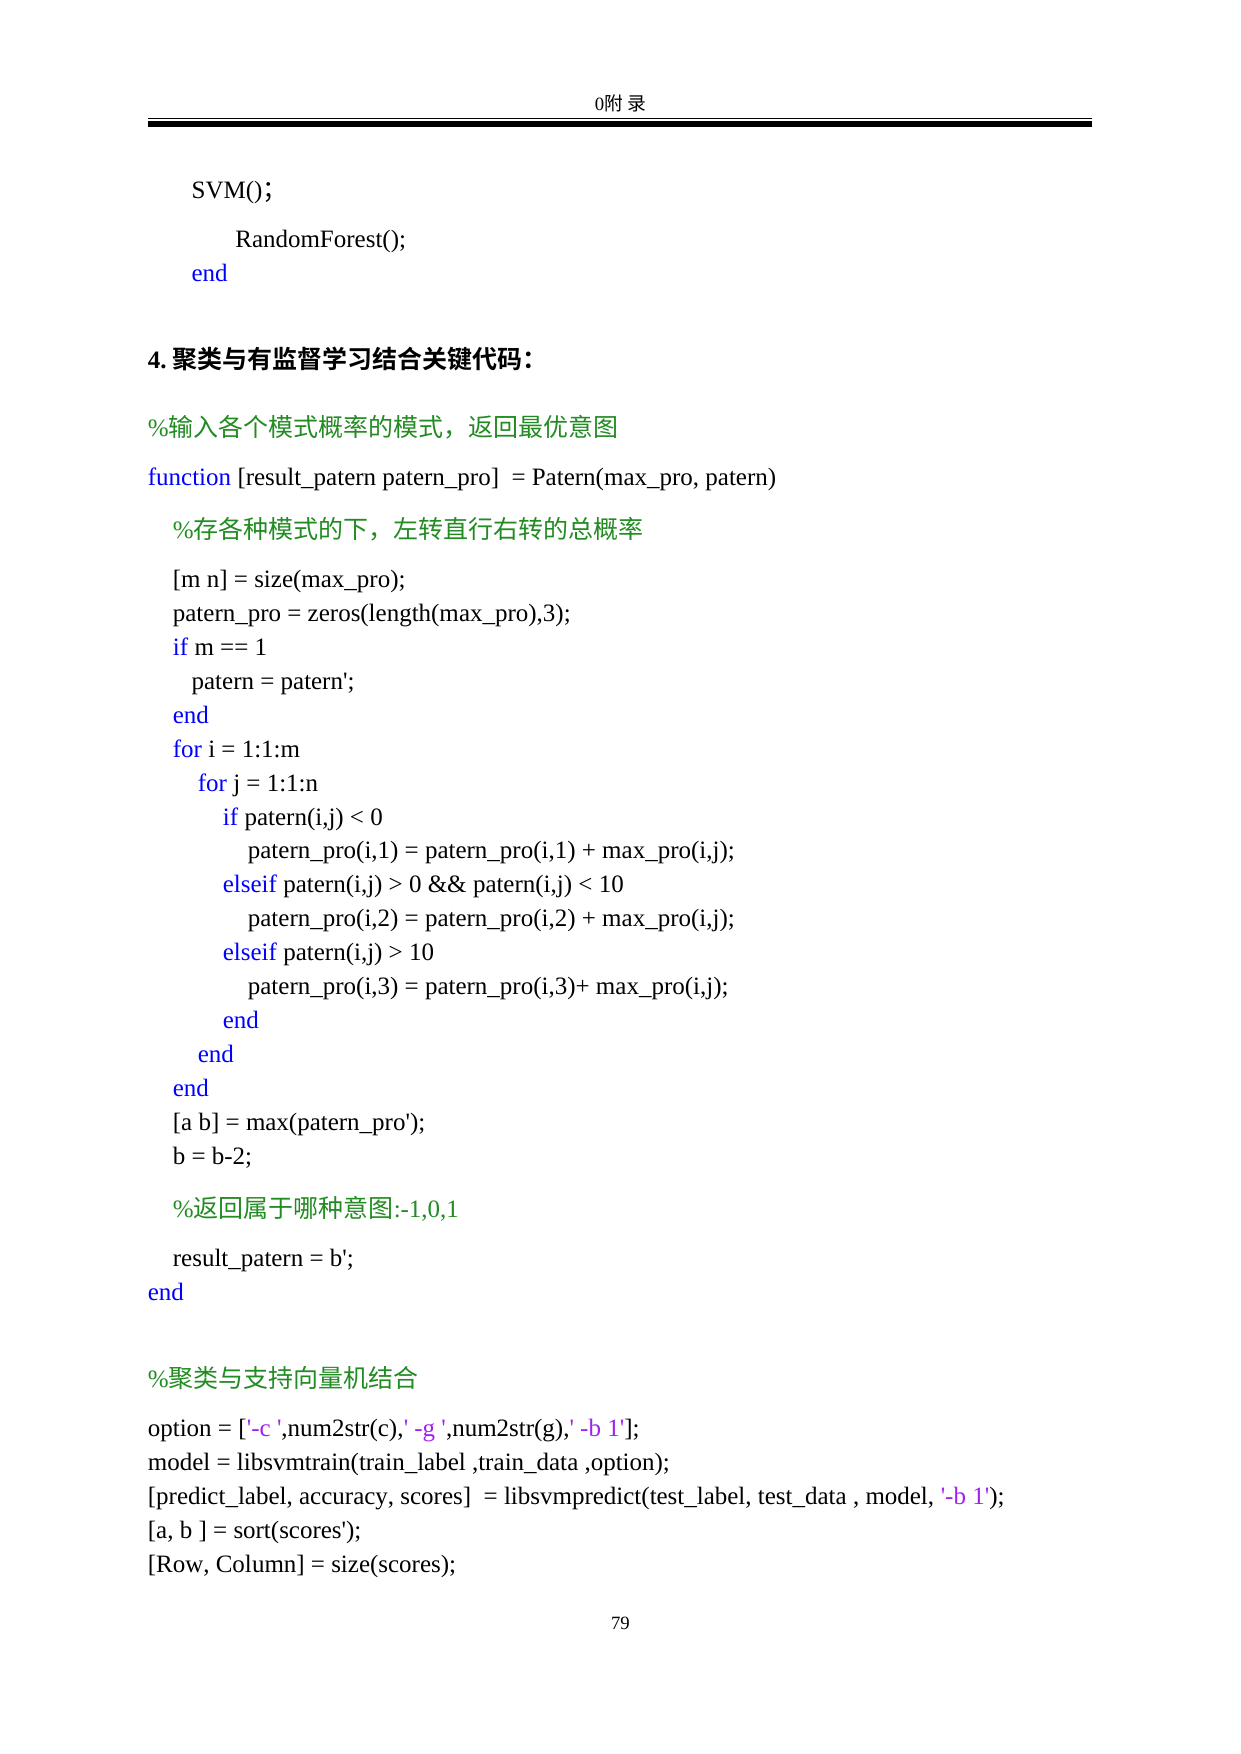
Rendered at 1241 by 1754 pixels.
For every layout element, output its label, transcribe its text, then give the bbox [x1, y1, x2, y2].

text patern_pro(i,2) = patern_pro(i,2) + max_pro(i,j); [148, 901, 1092, 935]
text [m n] = size(max_pro); [148, 561, 1092, 595]
text if m == 1 [148, 629, 1092, 663]
text [predict_label, accuracy, scores] = libsvmpredict(test_label, test_data , model, '-b 1'); [148, 1478, 1092, 1512]
text end [148, 1003, 1092, 1037]
text [a, b ] = sort(scores'); [148, 1512, 1092, 1546]
text b = b-2; [148, 1139, 1092, 1173]
text function [result_patern patern_pro] = Patern(max_pro, patern) [148, 459, 1092, 493]
text [a b] = max(patern_pro'); [148, 1105, 1092, 1139]
text for i = 1:1:m [148, 731, 1092, 765]
text elseif patern(i,j) > 0 && patern(i,j) < 10 [148, 867, 1092, 901]
text SVM()； [148, 154, 1092, 222]
text RandomForest(); [148, 222, 1092, 256]
text %输入各个模式概率的模式，返回最优意图 [148, 392, 1092, 459]
text %聚类与支持向量机结合 [148, 1342, 1092, 1410]
text end [148, 1071, 1092, 1105]
text end [191, 256, 1092, 290]
text option = ['-c ',num2str(c),' -g ',num2str(g),' -b 1']; [148, 1410, 1092, 1444]
text patern_pro(i,1) = patern_pro(i,1) + max_pro(i,j); [148, 833, 1092, 867]
text 4. 聚类与有监督学习结合关键代码： [148, 324, 1092, 392]
text end [148, 697, 1092, 731]
text %返回属于哪种意图:-1,0,1 [148, 1173, 1092, 1241]
text [Row, Column] = size(scores); [148, 1546, 1092, 1580]
text elseif patern(i,j) > 10 [148, 935, 1092, 969]
text if patern(i,j) < 0 [148, 799, 1092, 833]
text for j = 1:1:n [148, 765, 1092, 799]
text patern_pro = zeros(length(max_pro),3); [148, 595, 1092, 629]
text end [148, 1274, 1092, 1308]
text %存各种模式的下，左转直行右转的总概率 [148, 493, 1092, 561]
text model = libsvmtrain(train_label ,train_data ,option); [148, 1444, 1092, 1478]
text patern_pro(i,3) = patern_pro(i,3)+ max_pro(i,j); [148, 969, 1092, 1003]
text end [148, 1037, 1092, 1071]
text patern = patern'; [148, 663, 1092, 697]
text result_patern = b'; [148, 1241, 1092, 1274]
